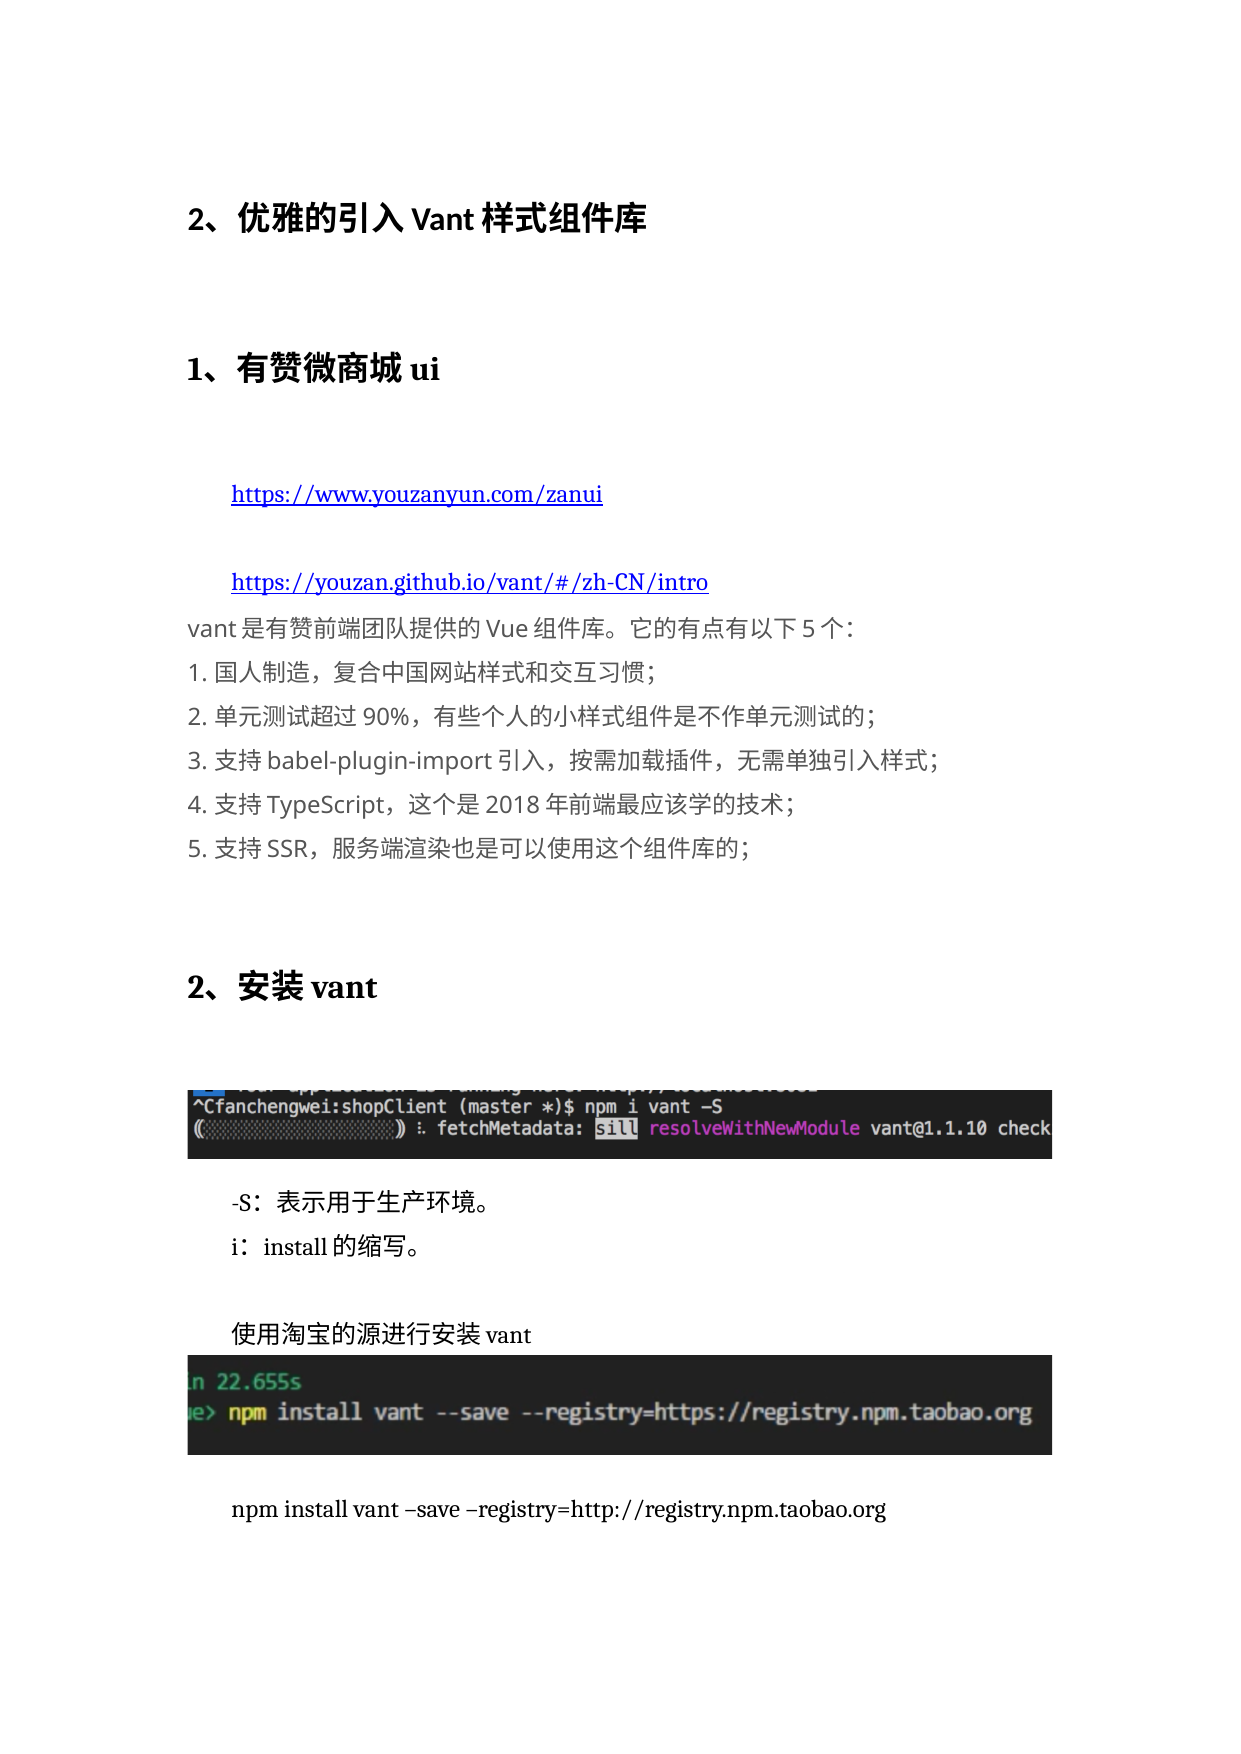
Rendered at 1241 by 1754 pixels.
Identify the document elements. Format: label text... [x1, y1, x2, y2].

text vant是有赞前端团队提供的Vue组件库。它的有点有以下5个： 1. 国人制造，复合中国网站样式和交互习惯； 2. 单元测试超过90%，有些个人的小样式组件是不作单元测试的； 3. 支持babel-plugin-import引入，按需加载插件，无需单独引入样式； 4. 支持TypeScript，这个是2018年前端最应该学的技术； 5. 支持SSR，服务端渲染也是可以使用这个组件库的； [187, 605, 1053, 869]
subtitle 1、有赞微商城ui [187, 322, 1053, 410]
subtitle 2、安装vant [187, 940, 1053, 1028]
subtitle 2、优雅的引入Vant样式组件库 [187, 172, 1053, 260]
picture [187, 1355, 1053, 1455]
text https://youzan.github.io/vant/#/zh-CN/intro [187, 561, 1053, 605]
text i：install的缩写。 [187, 1223, 1053, 1267]
picture [187, 1090, 1053, 1159]
text -S：表示用于生产环境。 [187, 1179, 1053, 1223]
text npm install vant –save –registry=http://registry.npm.taobao.org [187, 1487, 1053, 1531]
text https://www.youzanyun.com/zanui [187, 473, 1053, 517]
text 使用淘宝的源进行安装vant [187, 1311, 1053, 1355]
